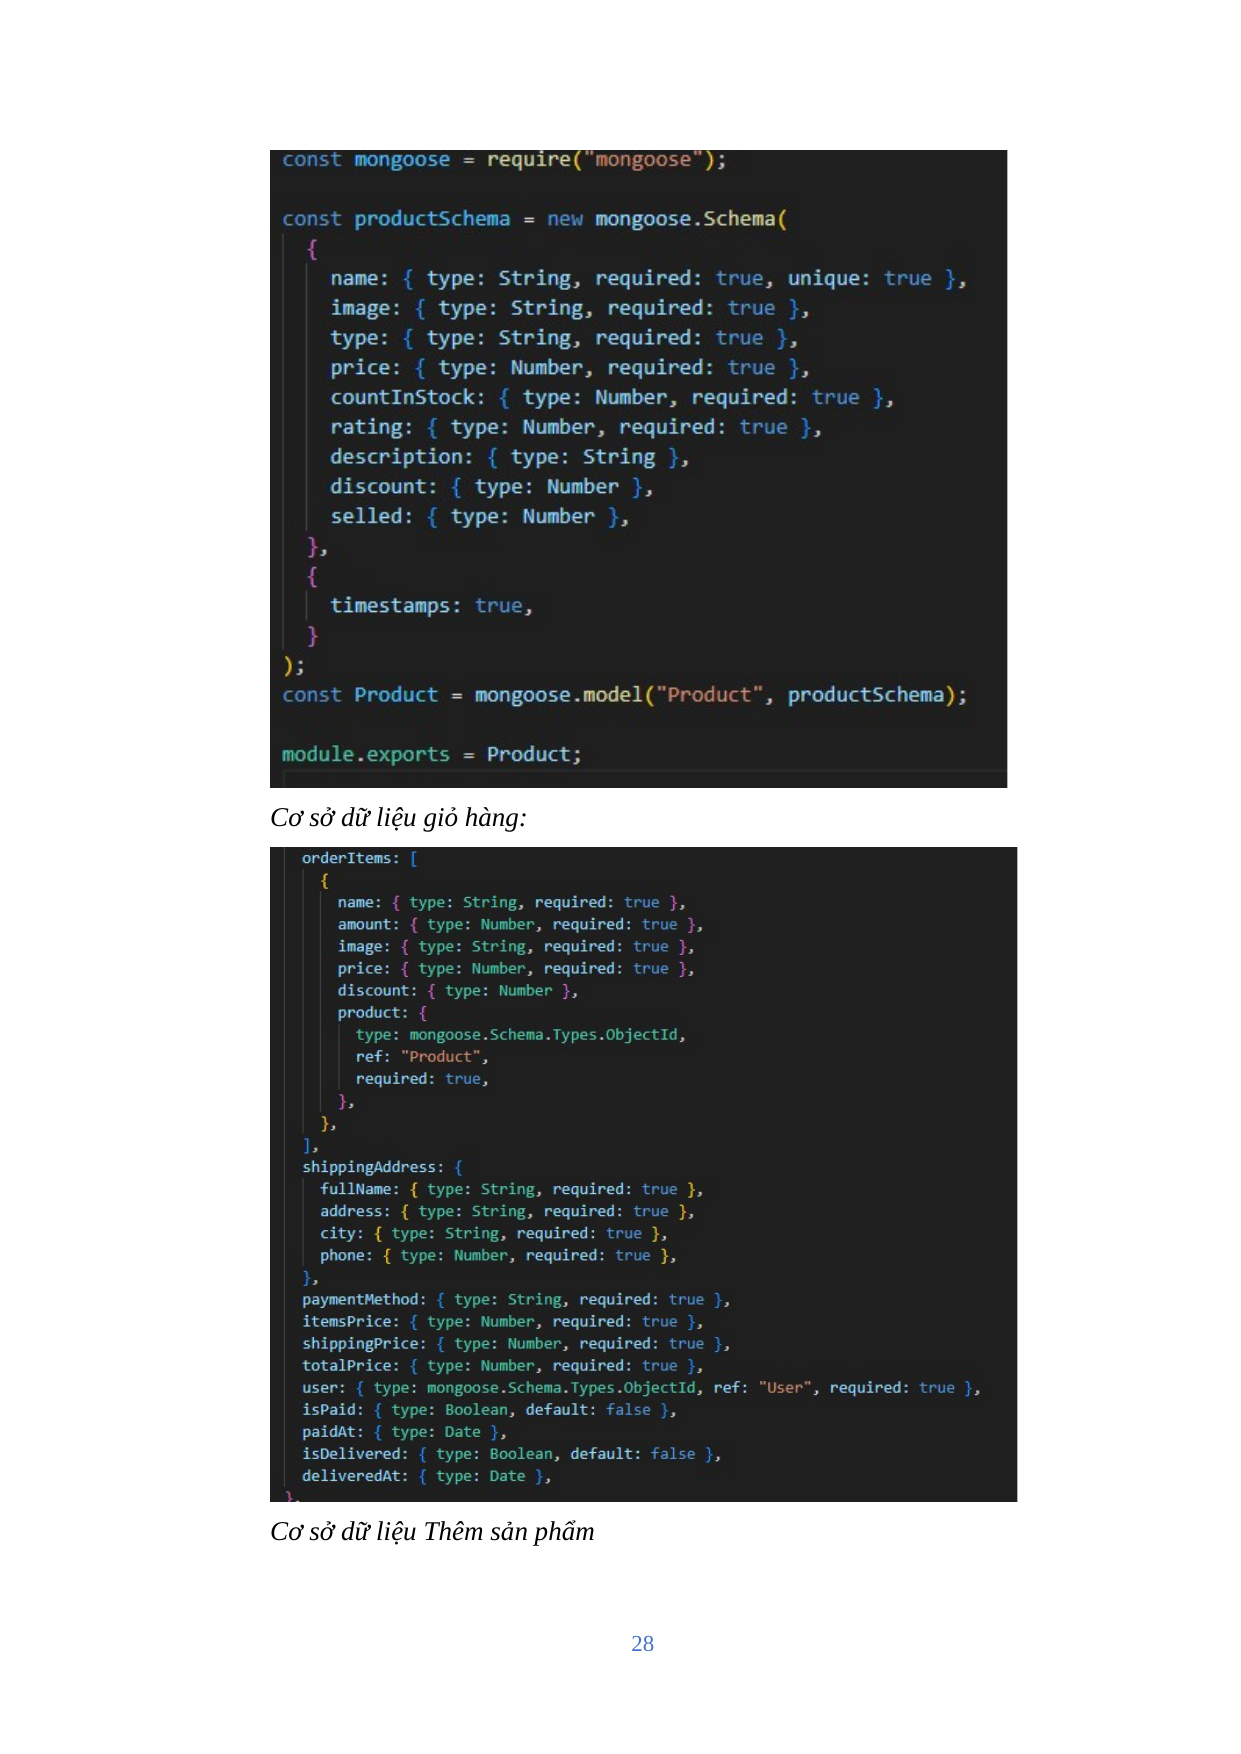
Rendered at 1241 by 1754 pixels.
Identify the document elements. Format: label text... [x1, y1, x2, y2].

picture [270, 150, 1008, 788]
picture [270, 847, 1018, 1502]
list Cơ sở dữ liệu giỏ hàng: [270, 801, 1090, 832]
list Cơ sở dữ liệu Thêm sản phẩm [270, 1515, 1090, 1546]
